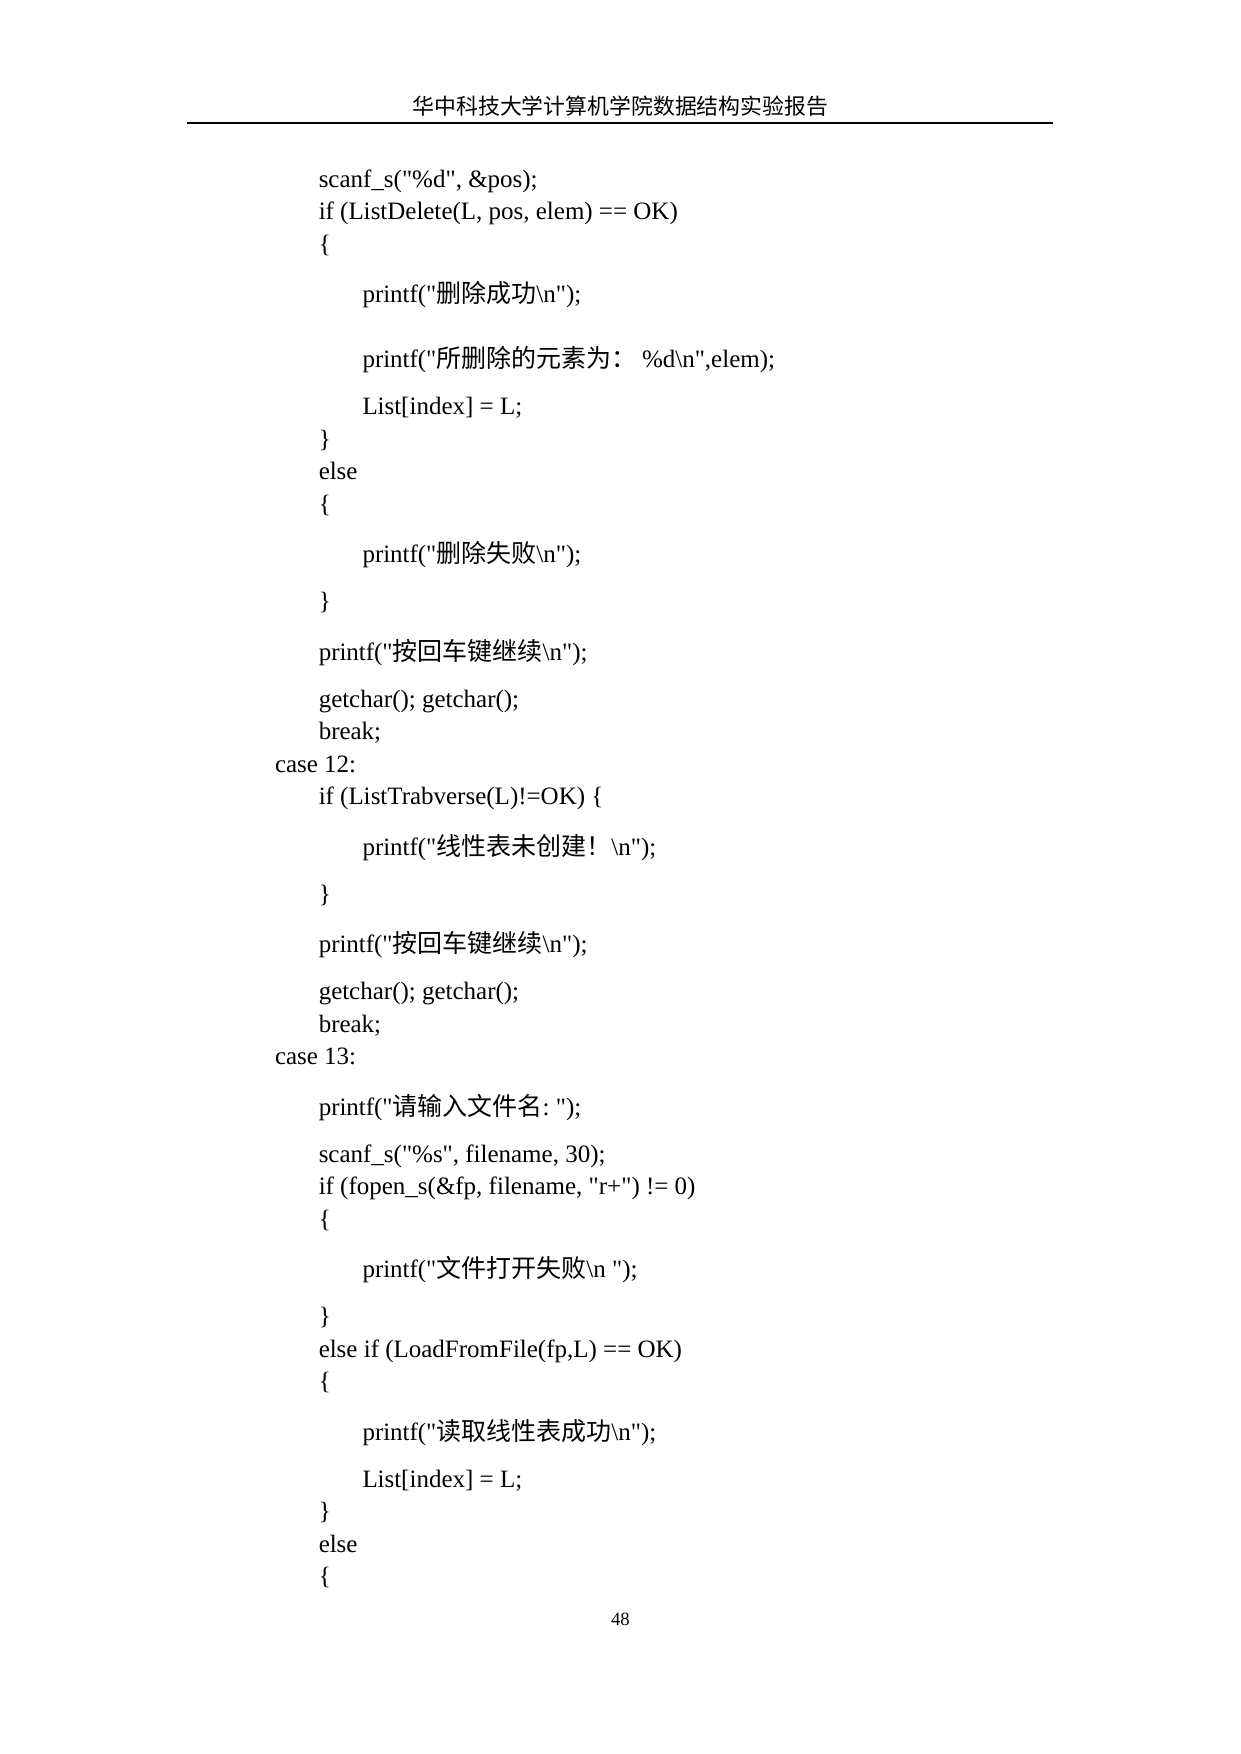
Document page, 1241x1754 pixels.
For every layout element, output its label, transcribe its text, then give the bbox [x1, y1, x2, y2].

text } [187, 877, 1053, 909]
text printf("删除成功\n"); [187, 259, 1053, 324]
text break; [187, 714, 1053, 747]
text scanf_s("%d", &pos); [187, 162, 1053, 194]
text } [187, 422, 1053, 454]
text List[index] = L; [187, 1462, 1053, 1494]
text printf("按回车键继续\n"); [187, 909, 1053, 974]
text case 12: [187, 747, 1053, 779]
text printf("请输入文件名: "); [187, 1072, 1053, 1137]
text } [187, 1494, 1053, 1527]
text { [187, 227, 1053, 259]
text List[index] = L; [187, 389, 1053, 422]
text getchar(); getchar(); [187, 974, 1053, 1007]
text else if (LoadFromFile(fp,L) == OK) [187, 1332, 1053, 1364]
text if (ListTrabverse(L)!=OK) { [187, 779, 1053, 812]
text printf("按回车键继续\n"); [187, 617, 1053, 682]
text printf("文件打开失败\n "); [187, 1234, 1053, 1299]
text break; [187, 1007, 1053, 1039]
text scanf_s("%s", filename, 30); [187, 1137, 1053, 1169]
text printf("读取线性表成功\n"); [187, 1397, 1053, 1462]
text { [187, 1559, 1053, 1592]
text { [187, 487, 1053, 519]
text getchar(); getchar(); [187, 682, 1053, 714]
text printf("所删除的元素为： %d\n",elem); [187, 324, 1053, 389]
text { [187, 1364, 1053, 1397]
text printf("线性表未创建！\n"); [187, 812, 1053, 877]
text { [187, 1202, 1053, 1234]
text if (ListDelete(L, pos, elem) == OK) [187, 194, 1053, 227]
text else [187, 1527, 1053, 1559]
text case 13: [187, 1039, 1053, 1072]
text } [187, 584, 1053, 617]
text else [187, 454, 1053, 487]
text } [187, 1299, 1053, 1332]
text if (fopen_s(&fp, filename, "r+") != 0) [187, 1169, 1053, 1202]
text printf("删除失败\n"); [187, 519, 1053, 584]
